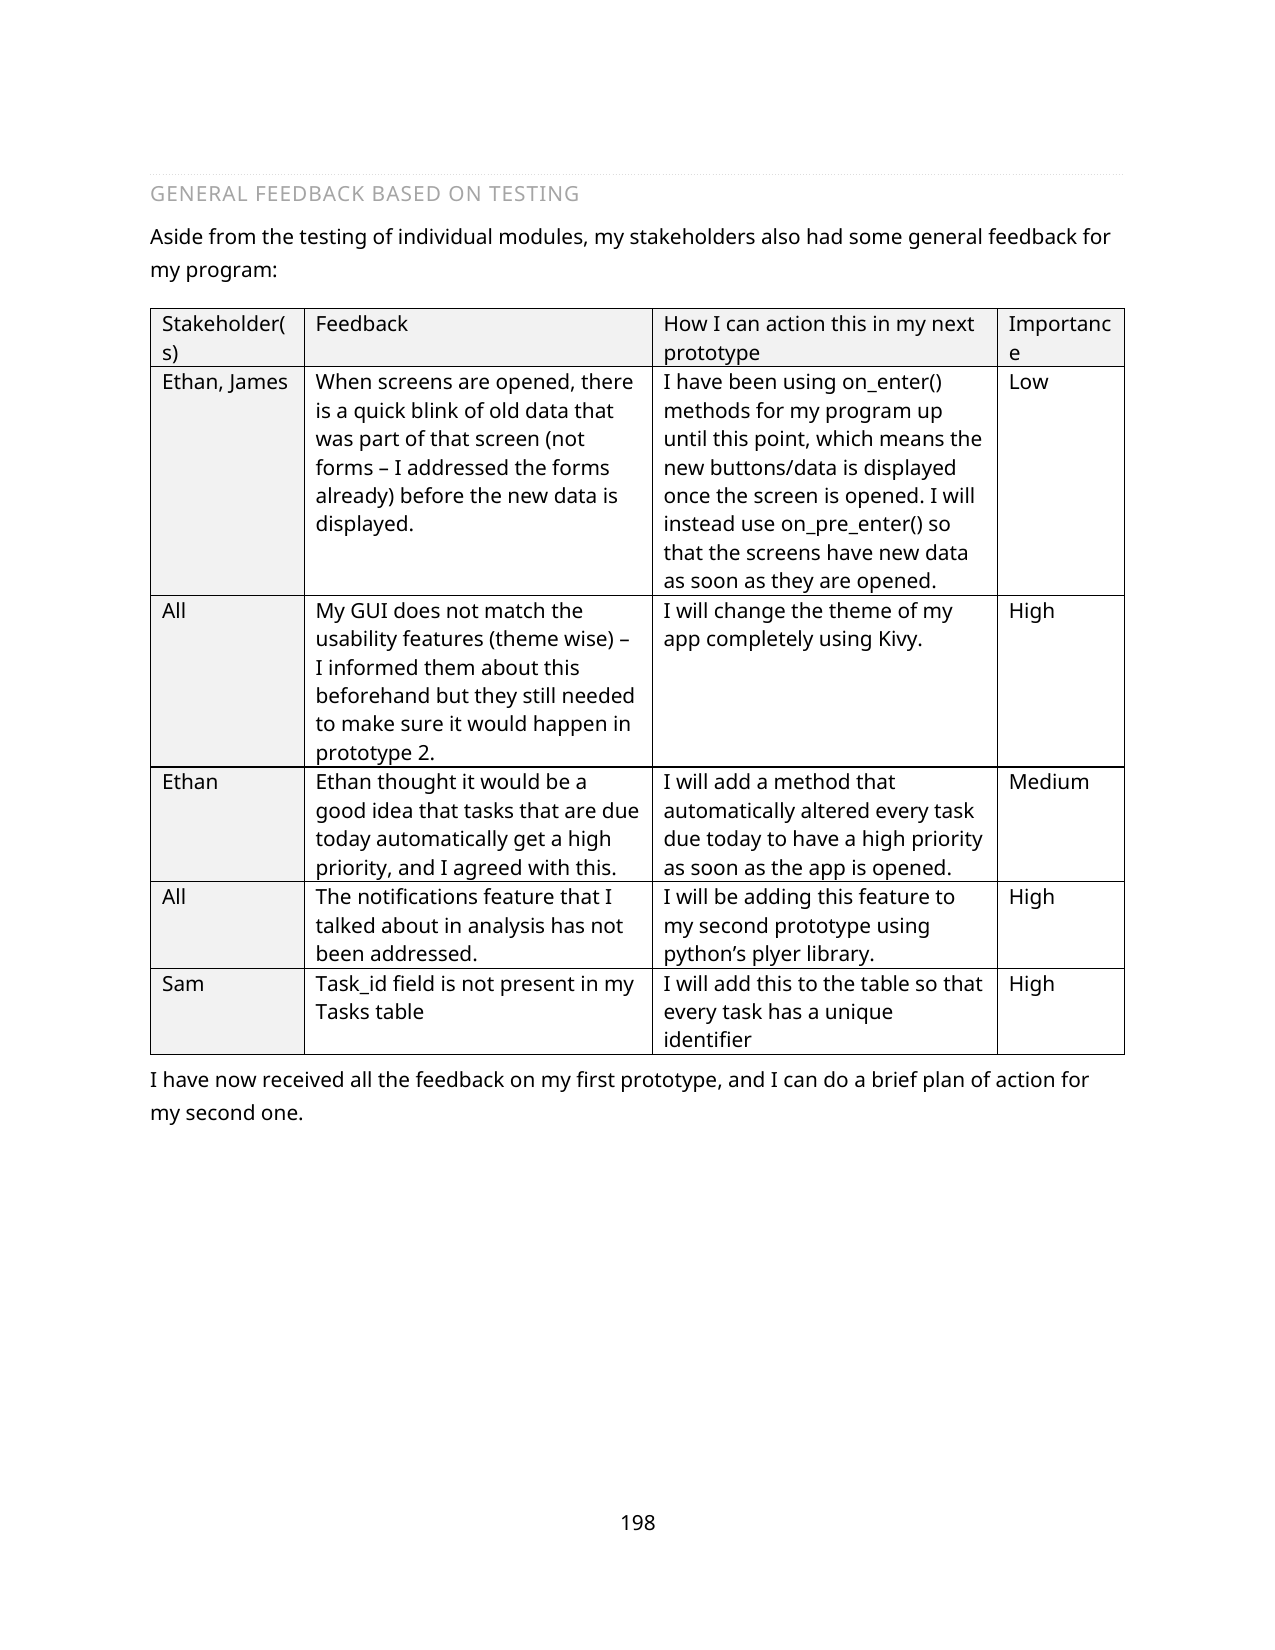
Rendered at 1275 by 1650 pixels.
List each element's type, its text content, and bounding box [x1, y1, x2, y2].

table_cell Ethan, James [151, 367, 304, 595]
table_cell High [998, 596, 1124, 766]
table_cell My GUI does not match the usability features (theme wise) – I informed them about this beforehand but they still needed to make sure it would happen in prototype 2. [305, 596, 652, 766]
table_cell I will change the theme of my app completely using Kivy. [653, 596, 997, 766]
table_cell Ethan thought it would be a good idea that tasks that are due today automatically get a high priority, and I agreed with this. [305, 768, 652, 881]
table_cell I will be adding this feature to my second prototype using python’s plyer library. [653, 882, 997, 968]
table_header Stakeholder(s) [151, 309, 304, 366]
table_header How I can action this in my next prototype [653, 309, 997, 366]
table_cell Task_id field is not present in my Tasks table [305, 969, 652, 1054]
table_cell Low [998, 367, 1124, 595]
table_cell All [151, 882, 304, 968]
text Aside from the testing of individual modules, my stakeholders also had some general feedback for my program: [150, 222, 1125, 283]
subtitle General feedback based on testing [150, 173, 1125, 208]
table_cell All [151, 596, 304, 766]
table_cell Sam [151, 969, 304, 1054]
table_cell When screens are opened, there is a quick blink of old data that was part of that screen (not forms – I addressed the forms already) before the new data is displayed. [305, 367, 652, 595]
table_cell The notifications feature that I talked about in analysis has not been addressed. [305, 882, 652, 968]
text I have now received all the feedback on my first prototype, and I can do a brief plan of action for my second one. [150, 1065, 1125, 1126]
table_header Feedback [305, 309, 652, 366]
table_header Importance [998, 309, 1124, 366]
table_cell Ethan [151, 768, 304, 881]
table_cell I will add a method that automatically altered every task due today to have a high priority as soon as the app is opened. [653, 768, 997, 881]
table_cell Medium [998, 768, 1124, 881]
table_cell High [998, 969, 1124, 1054]
table_cell I will add this to the table so that every task has a unique identifier [653, 969, 997, 1054]
table_cell High [998, 882, 1124, 968]
table_cell I have been using on_enter() methods for my program up until this point, which means the new buttons/data is displayed once the screen is opened. I will instead use on_pre_enter() so that the screens have new data as soon as they are opened. [653, 367, 997, 595]
